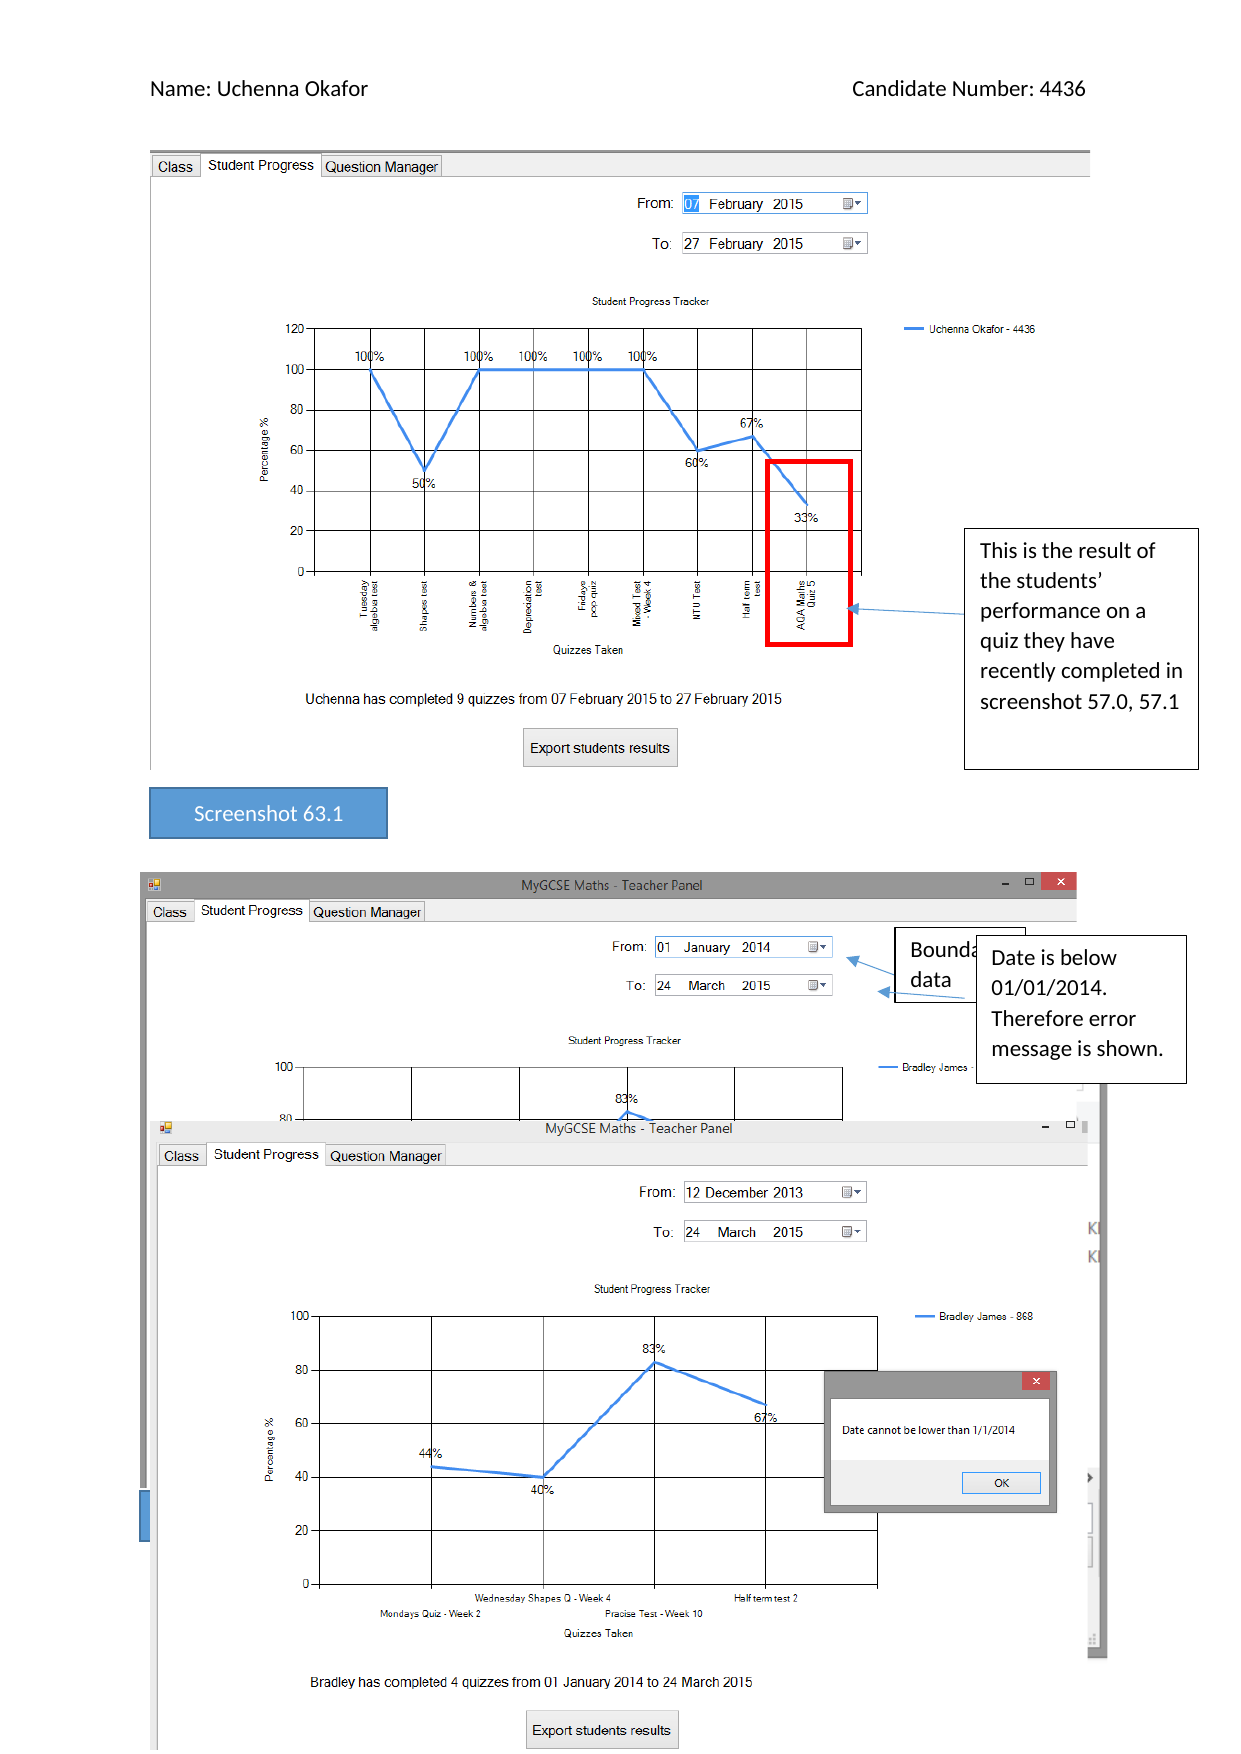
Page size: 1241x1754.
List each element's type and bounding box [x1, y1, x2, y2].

picture [150, 150, 1091, 770]
picture [770, 464, 848, 642]
picture [140, 872, 1108, 1750]
